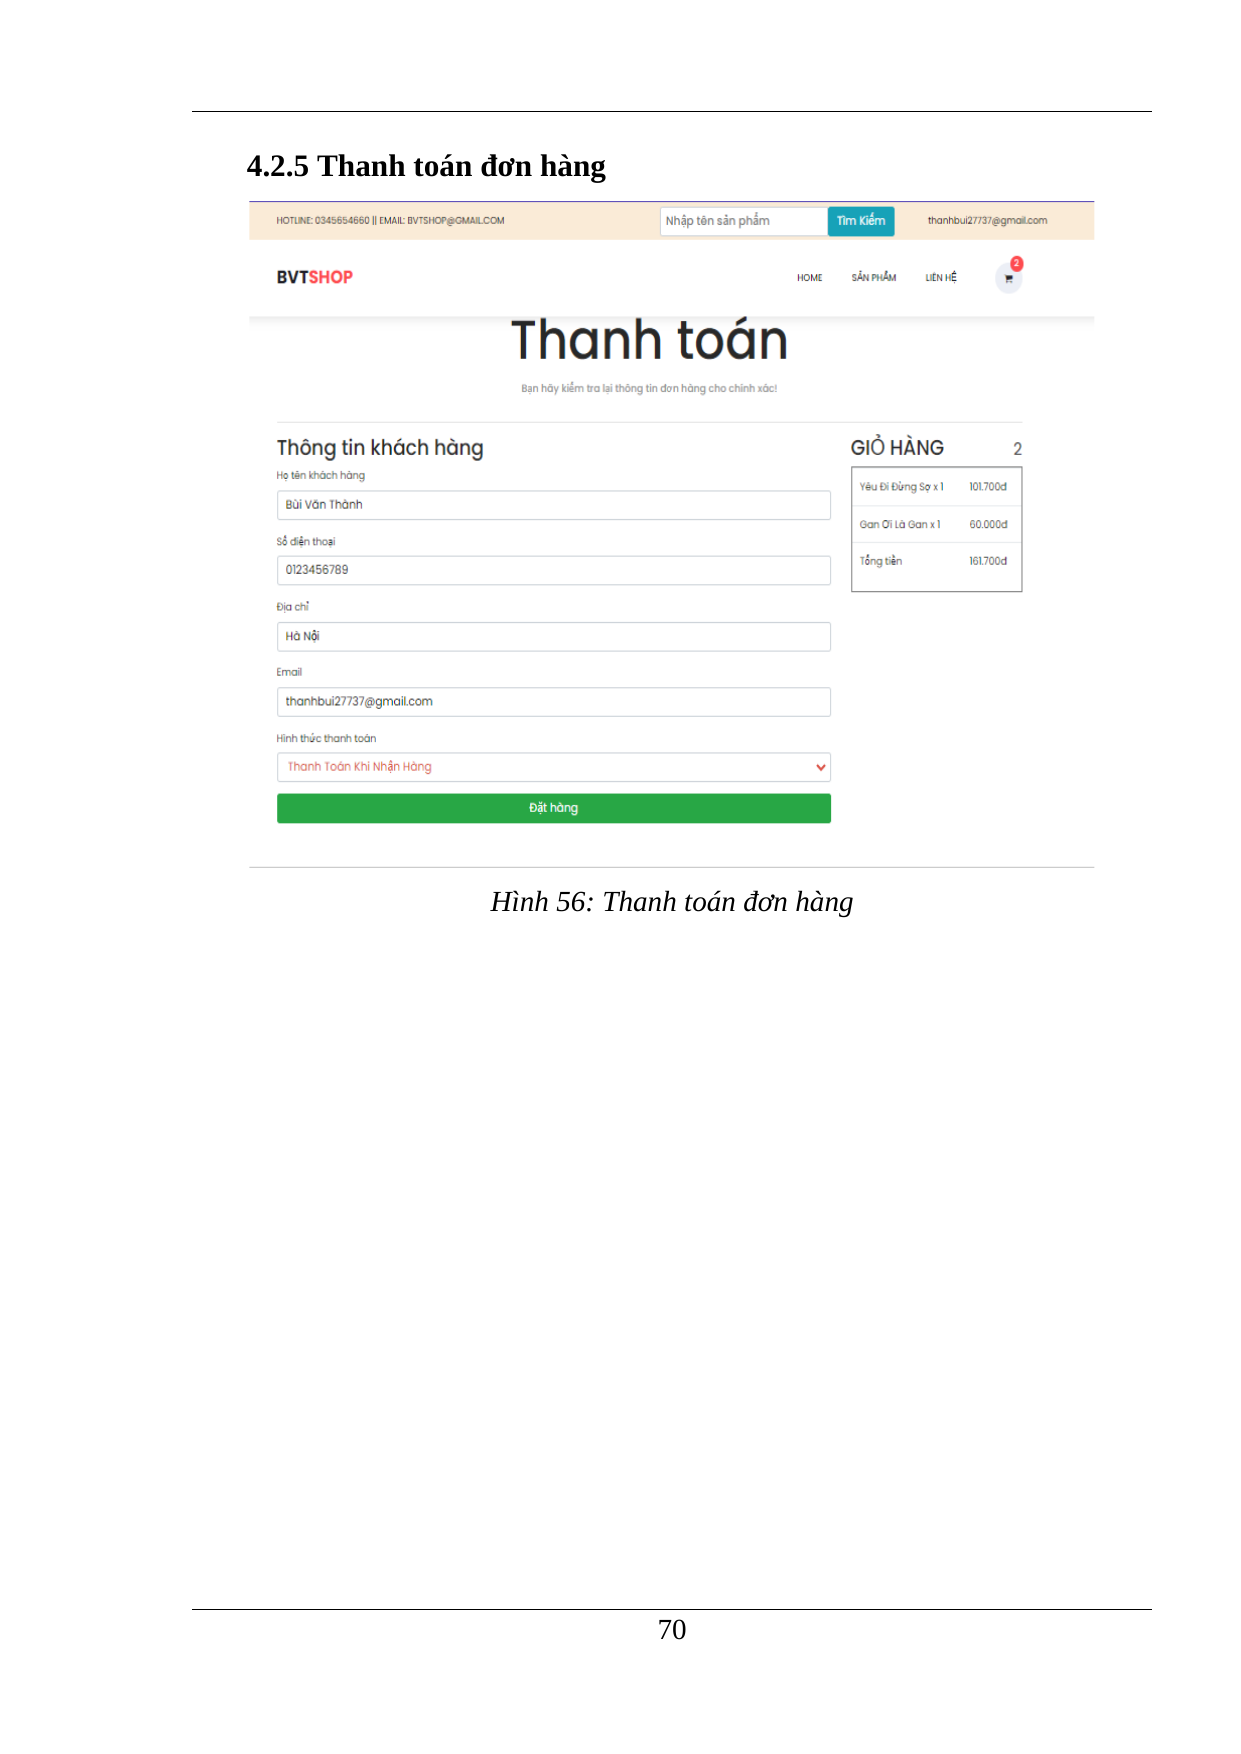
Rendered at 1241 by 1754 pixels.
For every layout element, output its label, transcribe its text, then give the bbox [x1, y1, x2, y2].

subtitle 4.2.5 Thanh toán đơn hàng [192, 148, 1152, 184]
picture [249, 201, 1095, 868]
